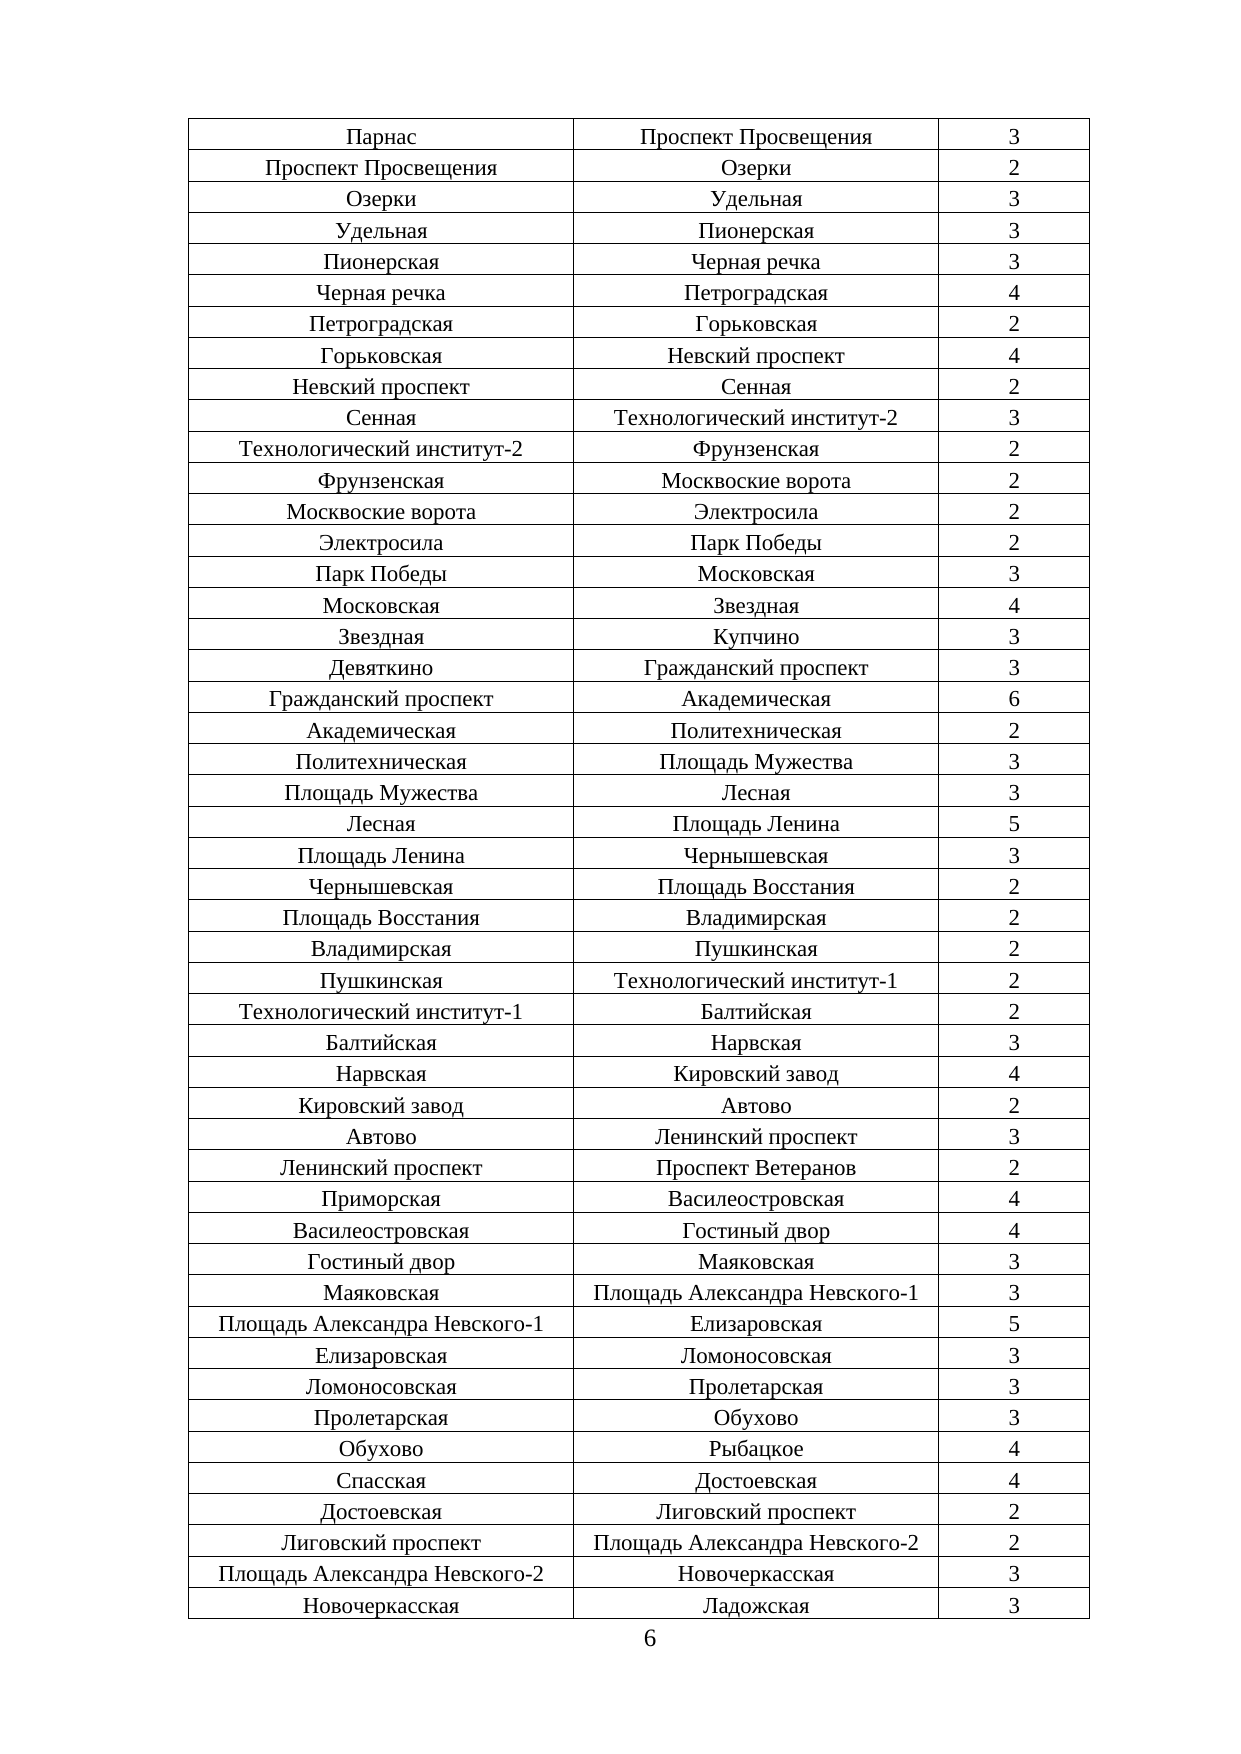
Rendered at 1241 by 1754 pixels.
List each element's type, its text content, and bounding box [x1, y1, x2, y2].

table_cell 4 [939, 588, 1089, 618]
table_cell Гражданский проспект [189, 682, 573, 712]
table_cell Пушкинская [574, 932, 938, 962]
table_cell 4 [939, 1463, 1089, 1493]
table_cell 4 [939, 1182, 1089, 1212]
table_cell Лиговский проспект [574, 1494, 938, 1524]
table_cell Электросила [189, 525, 573, 556]
table_cell Пионерская [574, 213, 938, 243]
table_cell Проспект Просвещения [189, 150, 573, 181]
table_cell Площадь Ленина [189, 838, 573, 868]
table_cell Парк Победы [189, 557, 573, 587]
table_cell Площадь Александра Невского-2 [189, 1557, 573, 1587]
table_cell 2 [939, 932, 1089, 962]
table_cell 2 [939, 432, 1089, 462]
table_cell Василеостровская [574, 1182, 938, 1212]
table_cell Ленинский проспект [189, 1150, 573, 1181]
table_cell Площадь Мужества [574, 744, 938, 774]
table_cell 3 [939, 1400, 1089, 1431]
table_cell 4 [939, 1213, 1089, 1243]
table_cell Проспект Ветеранов [574, 1150, 938, 1181]
table_cell 2 [939, 1150, 1089, 1181]
table_cell Площадь Александра Невского-1 [189, 1307, 573, 1337]
table_cell Звездная [189, 619, 573, 649]
table_cell Василеостровская [189, 1213, 573, 1243]
table_cell 2 [939, 525, 1089, 556]
table_cell 3 [939, 744, 1089, 774]
table_cell Ленинский проспект [574, 1119, 938, 1149]
table_cell Петроградская [574, 275, 938, 306]
table_cell 6 [939, 682, 1089, 712]
table_cell Пролетарская [189, 1400, 573, 1431]
table_cell Парнас [189, 119, 573, 149]
table_cell 3 [939, 619, 1089, 649]
table_cell 2 [939, 463, 1089, 493]
table_cell Удельная [189, 213, 573, 243]
table_cell 4 [939, 338, 1089, 368]
table_cell 3 [939, 775, 1089, 806]
table_cell Площадь Александра Невского-2 [574, 1525, 938, 1556]
table_cell Балтийская [189, 1025, 573, 1056]
table_cell Озерки [189, 182, 573, 212]
table_cell 3 [939, 1588, 1089, 1618]
table_cell 3 [939, 182, 1089, 212]
table_cell 4 [939, 1432, 1089, 1462]
table_cell Кировский завод [189, 1088, 573, 1118]
table_cell Академическая [189, 713, 573, 743]
table_cell Горьковская [189, 338, 573, 368]
table_cell 3 [939, 1369, 1089, 1399]
table_cell 2 [939, 307, 1089, 337]
table_cell Площадь Ленина [574, 807, 938, 837]
table_cell 3 [939, 557, 1089, 587]
table_cell 5 [939, 807, 1089, 837]
table_cell Технологический институт-1 [189, 994, 573, 1024]
table_cell Политехническая [574, 713, 938, 743]
table_cell 3 [939, 213, 1089, 243]
table_cell Рыбацкое [574, 1432, 938, 1462]
table_cell Фрунзенская [189, 463, 573, 493]
table_cell Балтийская [574, 994, 938, 1024]
table_cell Сенная [574, 369, 938, 399]
table_cell 2 [939, 150, 1089, 181]
table_cell Площадь Мужества [189, 775, 573, 806]
table_cell Петроградская [189, 307, 573, 337]
table_cell Чернышевская [189, 869, 573, 899]
table_cell 2 [939, 1525, 1089, 1556]
table_cell Площадь Александра Невского-1 [574, 1275, 938, 1306]
table_cell Обухово [189, 1432, 573, 1462]
table_cell 3 [939, 650, 1089, 681]
table_cell 2 [939, 994, 1089, 1024]
table_cell Невский проспект [574, 338, 938, 368]
table_cell 3 [939, 244, 1089, 274]
table_cell 3 [939, 1275, 1089, 1306]
table_cell Гостиный двор [574, 1213, 938, 1243]
table_cell Нарвская [189, 1057, 573, 1087]
table_cell 2 [939, 369, 1089, 399]
table_cell 3 [939, 119, 1089, 149]
table_cell Площадь Восстания [574, 869, 938, 899]
table_cell Достоевская [574, 1463, 938, 1493]
table_cell Пионерская [189, 244, 573, 274]
table_cell Площадь Восстания [189, 900, 573, 931]
table_cell 5 [939, 1307, 1089, 1337]
table_cell Владимирская [574, 900, 938, 931]
table_cell Технологический институт-2 [189, 432, 573, 462]
table_cell Сенная [189, 400, 573, 431]
table_cell Озерки [574, 150, 938, 181]
table_cell Пушкинская [189, 963, 573, 993]
table_cell 2 [939, 494, 1089, 524]
table_cell Черная речка [574, 244, 938, 274]
table_cell Новочеркасская [189, 1588, 573, 1618]
table_cell Купчино [574, 619, 938, 649]
table_cell 3 [939, 400, 1089, 431]
table_cell Владимирская [189, 932, 573, 962]
table_cell Пролетарская [574, 1369, 938, 1399]
table_cell 2 [939, 1088, 1089, 1118]
table_cell Приморская [189, 1182, 573, 1212]
table_cell Кировский завод [574, 1057, 938, 1087]
table_cell Московская [189, 588, 573, 618]
table_cell Московская [574, 557, 938, 587]
table_cell 4 [939, 1057, 1089, 1087]
table_cell Парк Победы [574, 525, 938, 556]
table_cell 3 [939, 1244, 1089, 1274]
table_cell 3 [939, 1338, 1089, 1368]
table_cell Академическая [574, 682, 938, 712]
table_cell Технологический институт-2 [574, 400, 938, 431]
table_cell Лиговский проспект [189, 1525, 573, 1556]
table_cell Удельная [574, 182, 938, 212]
table_cell Электросила [574, 494, 938, 524]
table_cell Звездная [574, 588, 938, 618]
table_cell Лесная [189, 807, 573, 837]
table_cell Черная речка [189, 275, 573, 306]
table_cell Фрунзенская [574, 432, 938, 462]
table_cell Автово [189, 1119, 573, 1149]
table_cell 2 [939, 1494, 1089, 1524]
table_cell Политехническая [189, 744, 573, 774]
table_cell Невский проспект [189, 369, 573, 399]
table_cell Москвоские ворота [189, 494, 573, 524]
table_cell Гражданский проспект [574, 650, 938, 681]
table_cell Гостиный двор [189, 1244, 573, 1274]
table_cell Елизаровская [574, 1307, 938, 1337]
table_cell 2 [939, 869, 1089, 899]
table_cell 3 [939, 1025, 1089, 1056]
table_cell Горьковская [574, 307, 938, 337]
table_cell 4 [939, 275, 1089, 306]
table_cell Новочеркасская [574, 1557, 938, 1587]
table_cell 2 [939, 963, 1089, 993]
table_cell 3 [939, 838, 1089, 868]
table_cell Москвоские ворота [574, 463, 938, 493]
table_cell Обухово [574, 1400, 938, 1431]
table_cell Проспект Просвещения [574, 119, 938, 149]
table_cell Ладожская [574, 1588, 938, 1618]
table_cell Чернышевская [574, 838, 938, 868]
table_cell Ломоносовская [189, 1369, 573, 1399]
table_cell Елизаровская [189, 1338, 573, 1368]
table_cell Маяковская [574, 1244, 938, 1274]
table_cell Технологический институт-1 [574, 963, 938, 993]
table_cell Маяковская [189, 1275, 573, 1306]
table_cell Автово [574, 1088, 938, 1118]
table_cell 2 [939, 713, 1089, 743]
table_cell Ломоносовская [574, 1338, 938, 1368]
table_cell Лесная [574, 775, 938, 806]
table_cell Нарвская [574, 1025, 938, 1056]
table_cell Спасская [189, 1463, 573, 1493]
table_cell Достоевская [189, 1494, 573, 1524]
table_cell Девяткино [189, 650, 573, 681]
table_cell 3 [939, 1119, 1089, 1149]
table_cell 2 [939, 900, 1089, 931]
table_cell 3 [939, 1557, 1089, 1587]
